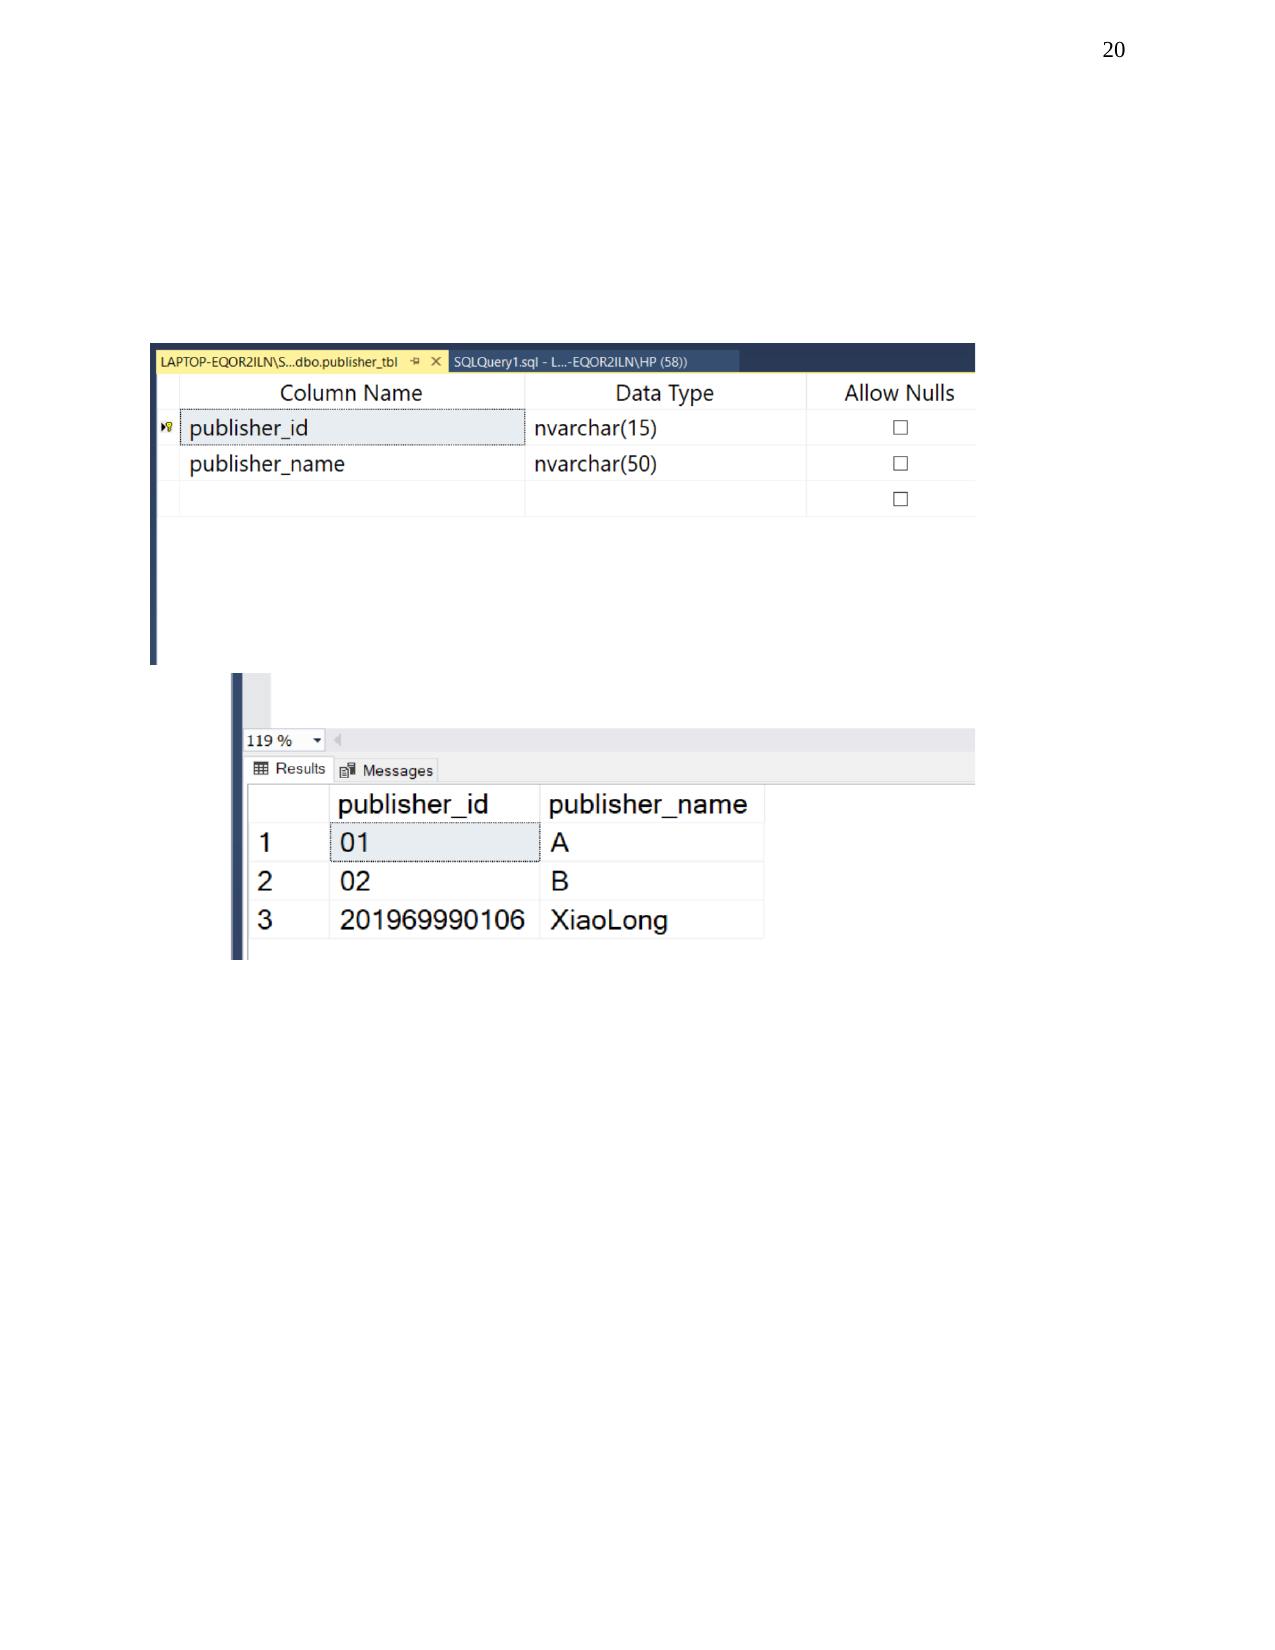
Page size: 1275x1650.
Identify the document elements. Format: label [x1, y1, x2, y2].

picture [150, 673, 976, 960]
picture [150, 343, 976, 665]
